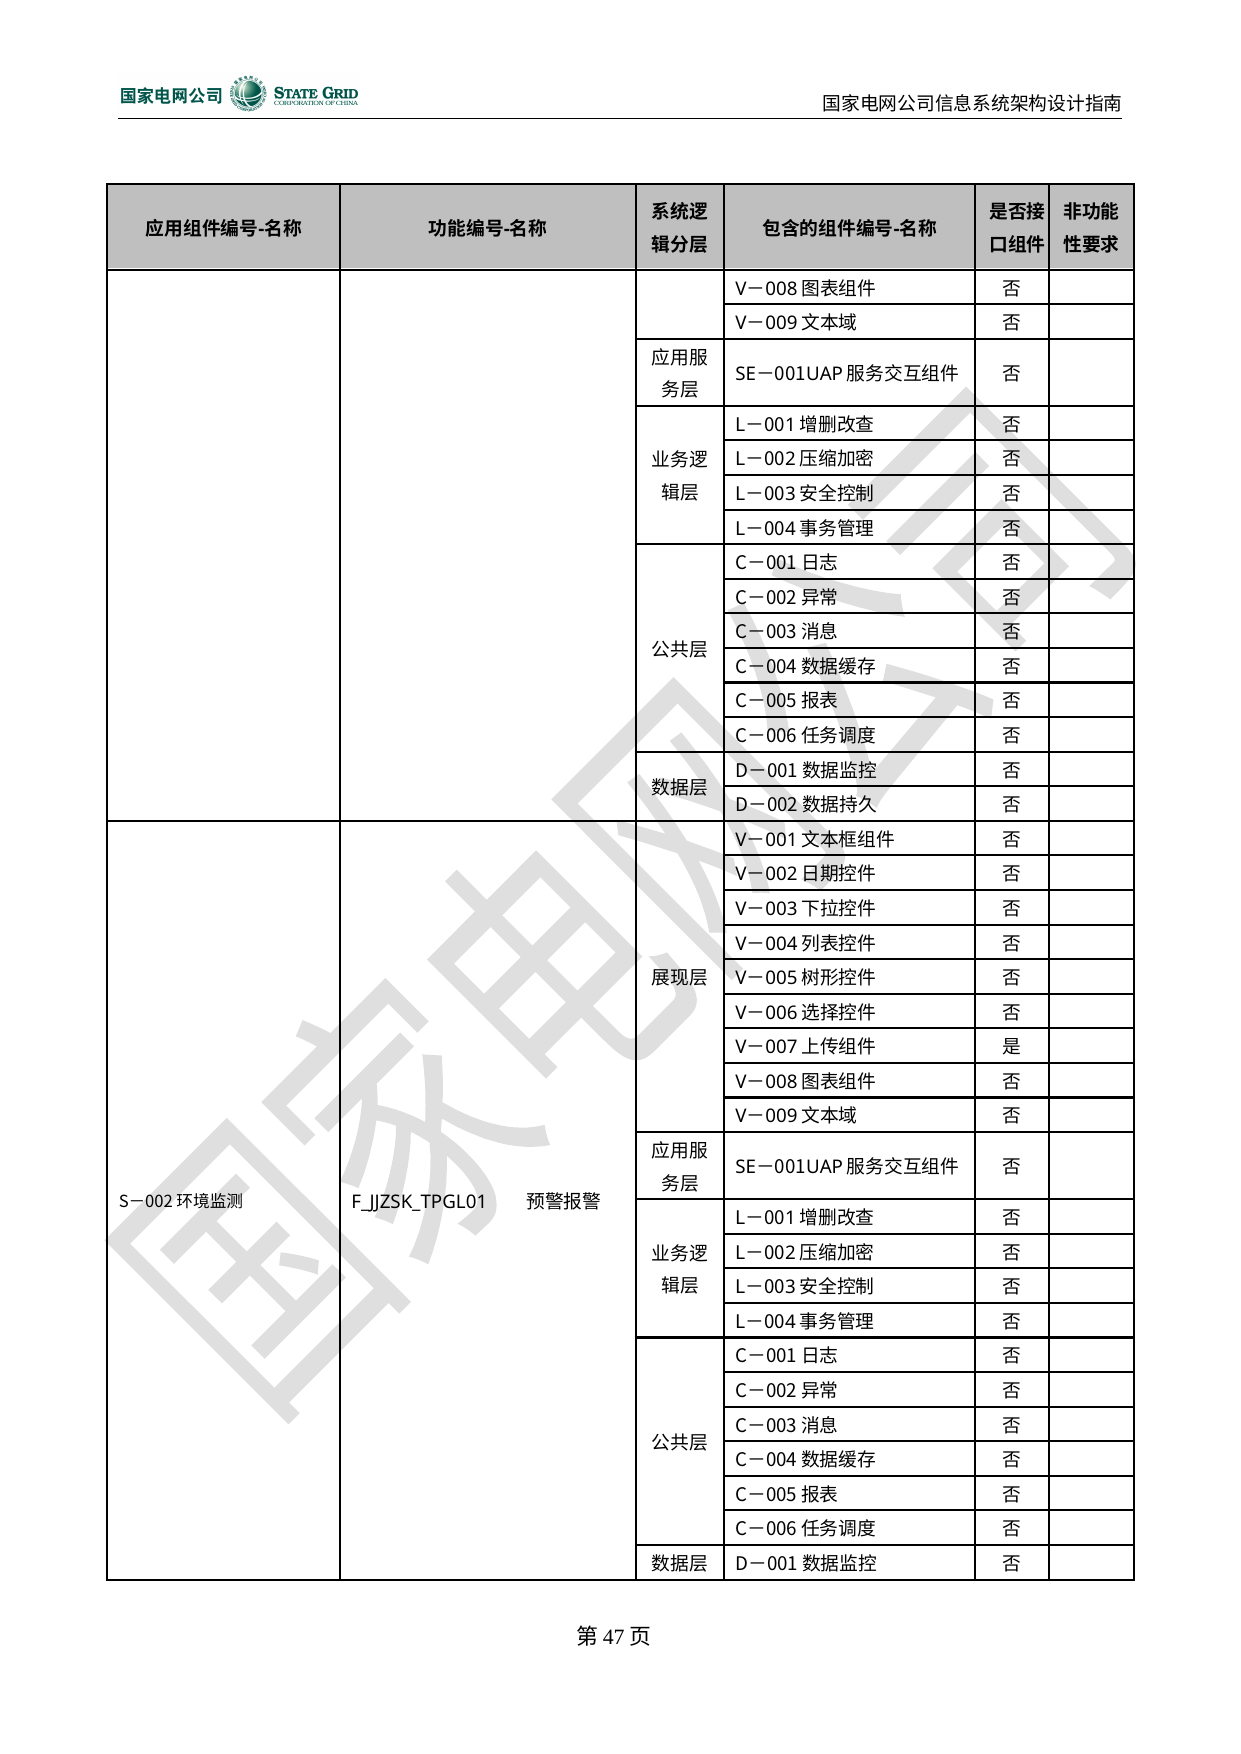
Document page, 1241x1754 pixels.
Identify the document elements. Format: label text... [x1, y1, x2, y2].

table_cell 否 [976, 1546, 1048, 1578]
table_cell L－003安全控制 [725, 476, 974, 508]
table_cell C－001日志 [725, 545, 974, 578]
table_cell C－006任务调度 [725, 1511, 974, 1544]
table_cell 否 [976, 960, 1048, 993]
table_cell 否 [976, 1269, 1048, 1302]
table_cell [1050, 1511, 1133, 1544]
table_cell [1050, 753, 1133, 785]
table_cell S－002环境监测 [108, 822, 339, 1578]
table_cell 否 [976, 787, 1048, 820]
table_cell L－001增删改查 [725, 1200, 974, 1233]
table_cell 否 [976, 718, 1048, 751]
table_cell C－004数据缓存 [725, 1442, 974, 1475]
table_cell [1050, 511, 1133, 543]
table_cell 展现层 [637, 822, 723, 1131]
table_cell L－003安全控制 [725, 1269, 974, 1302]
table_cell C－005报表 [725, 684, 974, 716]
table_cell [1050, 787, 1133, 820]
table_cell V－009文本域 [725, 305, 974, 338]
table_cell 数据层 [637, 753, 723, 820]
table_cell [1050, 1477, 1133, 1509]
table_cell [1050, 545, 1133, 578]
table_cell [1050, 1029, 1133, 1062]
table_cell [1050, 476, 1133, 508]
table_cell 否 [976, 614, 1048, 647]
table_cell [1050, 960, 1133, 993]
table_cell 否 [976, 476, 1048, 508]
table_cell [1050, 1235, 1133, 1267]
table_cell [1050, 1442, 1133, 1475]
table_cell F_JJZSK_TPGL01 预警报警 [341, 822, 635, 1578]
table_cell V－001文本框组件 [725, 822, 974, 854]
table_cell [1050, 1200, 1133, 1233]
table_cell 否 [976, 340, 1048, 405]
table_cell 公共层 [637, 1339, 723, 1544]
table_cell 否 [976, 1235, 1048, 1267]
table_cell 否 [976, 995, 1048, 1027]
table_cell 否 [976, 926, 1048, 958]
table_cell L－002压缩加密 [725, 1235, 974, 1267]
table_cell V－004列表控件 [725, 926, 974, 958]
table_cell [1050, 1408, 1133, 1440]
table_cell 否 [976, 545, 1048, 578]
table_cell [1050, 718, 1133, 751]
table_cell C－002异常 [725, 1373, 974, 1406]
table_cell 否 [976, 1511, 1048, 1544]
table_cell 否 [976, 1373, 1048, 1406]
table_cell 否 [976, 1064, 1048, 1096]
table_cell V－007上传组件 [725, 1029, 974, 1062]
table_cell [1050, 580, 1133, 612]
table_cell 否 [976, 753, 1048, 785]
table_cell 否 [976, 441, 1048, 474]
table_cell [1050, 1546, 1133, 1578]
table_cell V－002日期控件 [725, 856, 974, 889]
table_cell C－001日志 [725, 1339, 974, 1371]
table_cell V－009文本域 [725, 1099, 974, 1131]
table_cell [1050, 926, 1133, 958]
table_cell 否 [976, 1304, 1048, 1336]
table_cell V－006选择控件 [725, 995, 974, 1027]
table_cell C－005报表 [725, 1477, 974, 1509]
table_header 包含的组件编号-名称 [725, 185, 974, 268]
table_cell 否 [976, 1442, 1048, 1475]
table_cell L－001增删改查 [725, 407, 974, 439]
table_cell [1050, 340, 1133, 405]
table_cell [1050, 1269, 1133, 1302]
table_cell [1050, 1133, 1133, 1198]
table_cell 否 [976, 305, 1048, 338]
table_cell [1050, 1339, 1133, 1371]
table_header 非功能性要求 [1050, 185, 1133, 268]
table_cell 否 [976, 271, 1048, 303]
table_header 功能编号-名称 [341, 185, 635, 268]
table_header 系统逻辑分层 [637, 185, 723, 268]
table_cell D－002数据持久 [725, 787, 974, 820]
table_cell V－005树形控件 [725, 960, 974, 993]
table_cell 公共层 [637, 545, 723, 751]
table_cell [1050, 1064, 1133, 1096]
picture [116, 72, 362, 115]
table_cell 应用服务层 [637, 340, 723, 405]
table_cell [1050, 891, 1133, 923]
table_cell 否 [976, 649, 1048, 681]
table_cell SE－001UAP服务交互组件 [725, 1133, 974, 1198]
table_cell [1050, 441, 1133, 474]
table_cell 数据层 [637, 1546, 723, 1578]
table_cell 应用服务层 [637, 1133, 723, 1198]
table_cell 否 [976, 822, 1048, 854]
table_cell [1050, 684, 1133, 716]
table_cell [1050, 822, 1133, 854]
table_cell C－003消息 [725, 614, 974, 647]
table_cell [1050, 1099, 1133, 1131]
table_cell [1050, 407, 1133, 439]
table_cell D－001数据监控 [725, 1546, 974, 1578]
table_cell [1050, 995, 1133, 1027]
table_cell C－004数据缓存 [725, 649, 974, 681]
table_cell 否 [976, 891, 1048, 923]
table_cell 业务逻辑层 [637, 407, 723, 543]
table_cell [1050, 1373, 1133, 1406]
table_header 是否接口组件 [976, 185, 1048, 268]
table_cell 否 [976, 1339, 1048, 1371]
table_cell L－004事务管理 [725, 1304, 974, 1336]
table_cell C－002异常 [725, 580, 974, 612]
table_cell [1050, 649, 1133, 681]
table_cell [1050, 305, 1133, 338]
table_cell 否 [976, 1099, 1048, 1131]
table_header 应用组件编号-名称 [108, 185, 339, 268]
table_cell 否 [976, 580, 1048, 612]
table_cell 否 [976, 511, 1048, 543]
table_cell [1050, 1304, 1133, 1336]
table_cell L－002压缩加密 [725, 441, 974, 474]
table_cell 否 [976, 856, 1048, 889]
table_cell C－006任务调度 [725, 718, 974, 751]
table_cell V－008图表组件 [725, 271, 974, 303]
table_cell C－003消息 [725, 1408, 974, 1440]
table_cell [1050, 856, 1133, 889]
table_cell 否 [976, 1477, 1048, 1509]
table_cell [1050, 614, 1133, 647]
table_cell 否 [976, 1408, 1048, 1440]
table_cell D－001数据监控 [725, 753, 974, 785]
table_cell [1050, 271, 1133, 303]
table_cell V－003下拉控件 [725, 891, 974, 923]
table_cell 是 [976, 1029, 1048, 1062]
table_cell L－004事务管理 [725, 511, 974, 543]
table_cell 否 [976, 684, 1048, 716]
table_cell SE－001UAP服务交互组件 [725, 340, 974, 405]
table_cell 否 [976, 1133, 1048, 1198]
table_cell 否 [976, 1200, 1048, 1233]
table_cell V－008图表组件 [725, 1064, 974, 1096]
table_cell 业务逻辑层 [637, 1200, 723, 1336]
table_cell 否 [976, 407, 1048, 439]
